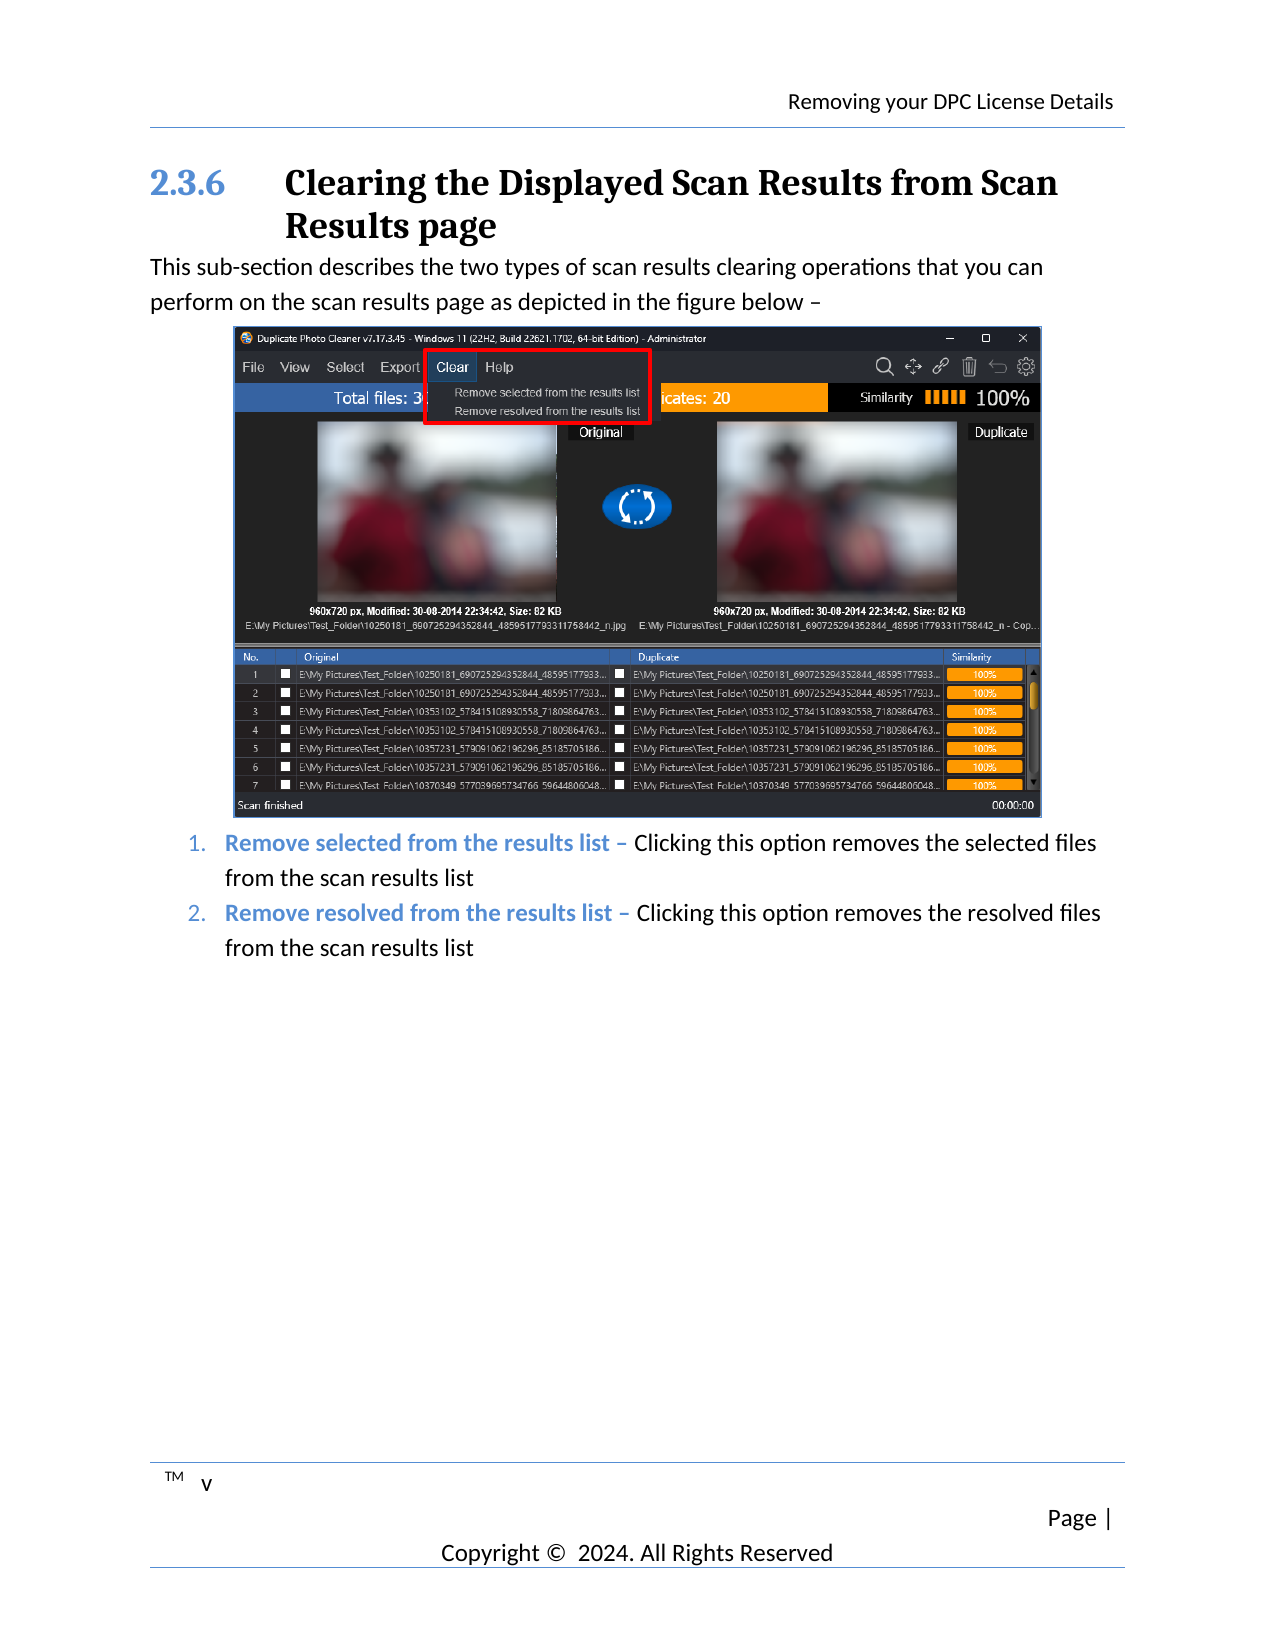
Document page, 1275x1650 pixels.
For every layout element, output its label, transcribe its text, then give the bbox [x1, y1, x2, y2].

picture [235, 327, 1041, 817]
text This sub-section describes the two types of scan results clearing operations that you can perform on the scan results page as depicted in the figure below – [150, 252, 1125, 317]
list Remove resolved from the results list – Clicking this option removes the resolved files from the scan results list [187, 897, 1125, 962]
list Remove selected from the results list – Clicking this option removes the selected files from the scan results list [187, 827, 1125, 892]
subtitle Clearing the Displayed Scan Results from Scan Results page [150, 161, 1125, 247]
